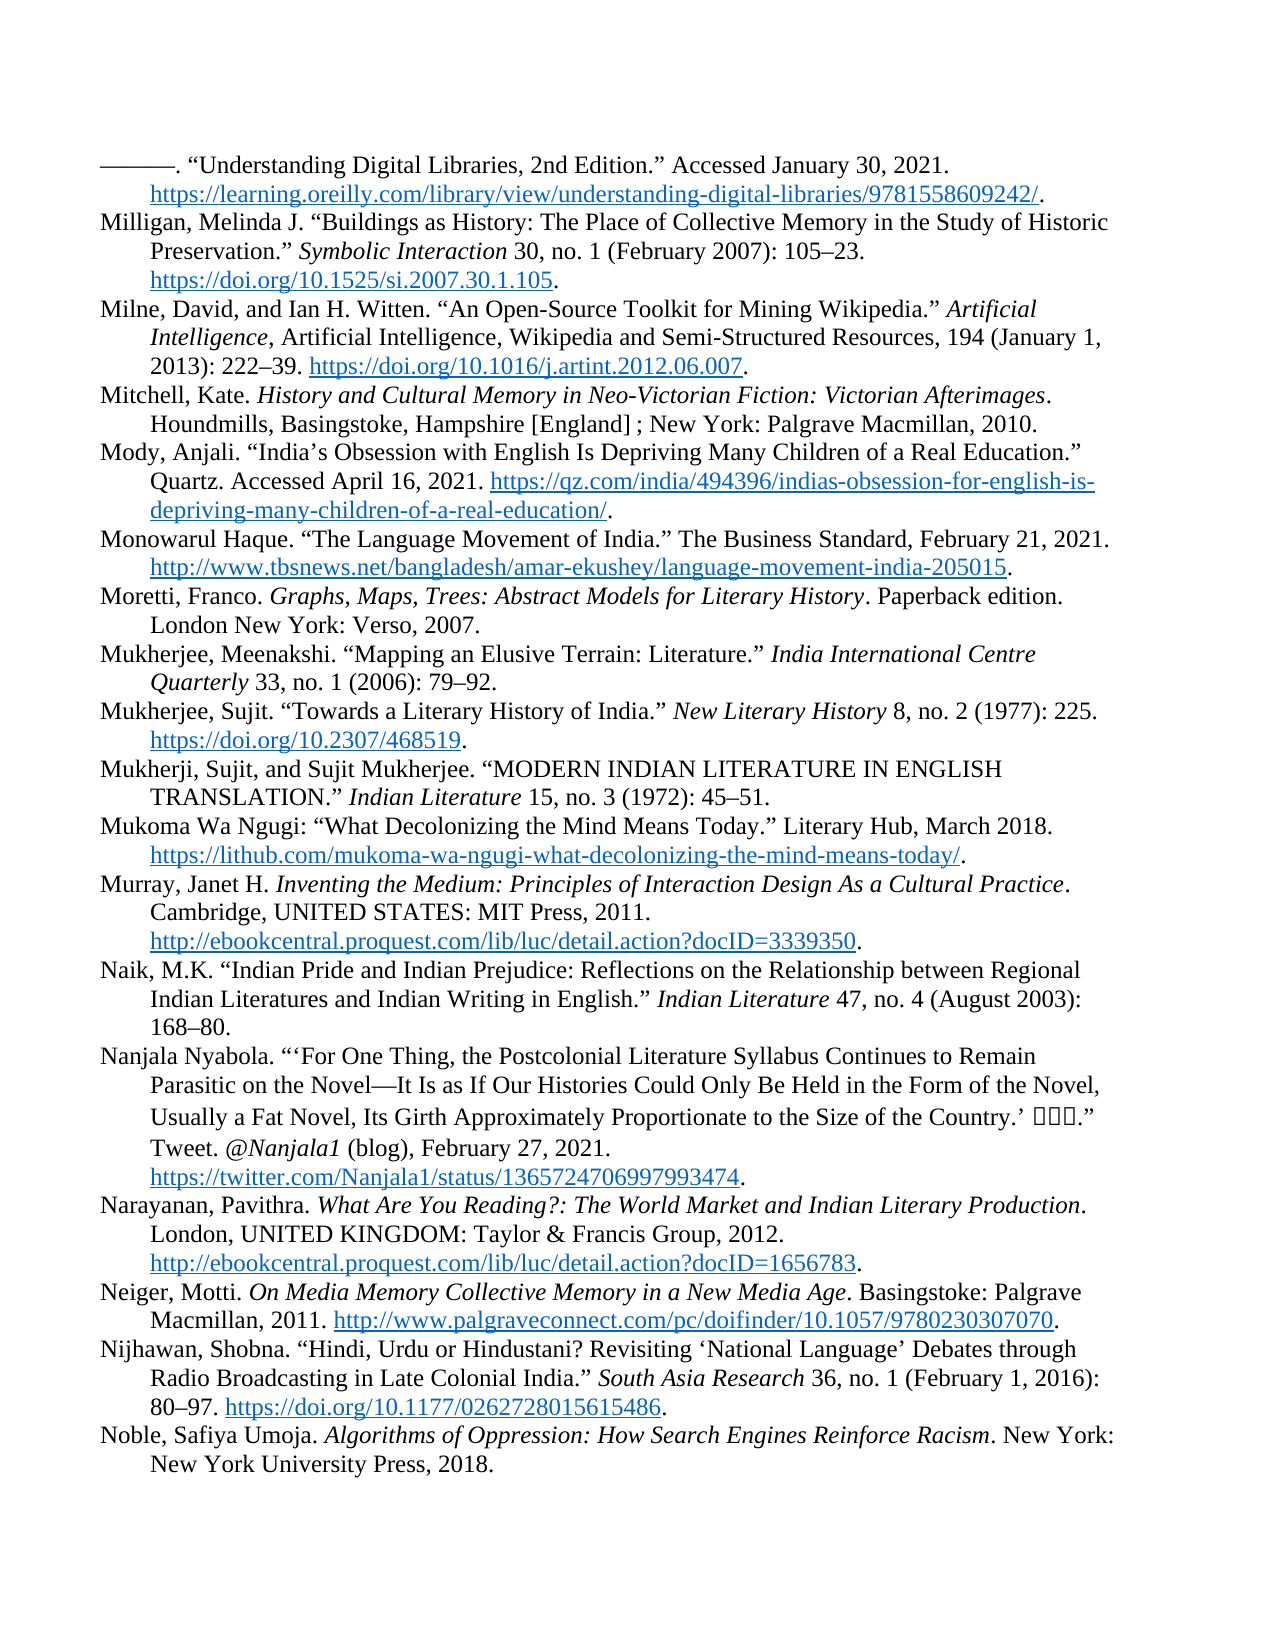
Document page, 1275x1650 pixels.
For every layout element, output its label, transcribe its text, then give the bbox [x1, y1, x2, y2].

text Nanjala Nyabola. “‘For One Thing, the Postcolonial Literature Syllabus Continues to Remain Parasitic on the Novel—It Is as If Our Histories Could Only Be Held in the Form of the Novel, Usually a Fat Novel, Its Girth Approximately Proportionate to the Size of the Country.’ 🔥🔥🔥.” Tweet. @Nanjala1 (blog), February 27, 2021. https://twitter.com/Nanjala1/status/1365724706997993474. [100, 1041, 1125, 1190]
text Neiger, Motti. On Media Memory Collective Memory in a New Media Age. Basingstoke: Palgrave Macmillan, 2011. http://www.palgraveconnect.com/pc/doifinder/10.1057/9780230307070. [100, 1277, 1125, 1334]
text Mitchell, Kate. History and Cultural Memory in Neo-Victorian Fiction: Victorian Afterimages. Houndmills, Basingstoke, Hampshire [England] ; New York: Palgrave Macmillan, 2010. [100, 380, 1125, 437]
text Nijhawan, Shobna. “Hindi, Urdu or Hindustani? Revisiting ‘National Language’ Debates through Radio Broadcasting in Late Colonial India.” South Asia Research 36, no. 1 (February 1, 2016): 80–97. https://doi.org/10.1177/0262728015615486. [100, 1334, 1125, 1420]
text Moretti, Franco. Graphs, Maps, Trees: Abstract Models for Literary History. Paperback edition. London New York: Verso, 2007. [100, 581, 1125, 639]
text Monowarul Haque. “The Language Movement of India.” The Business Standard, February 21, 2021. http://www.tbsnews.net/bangladesh/amar-ekushey/language-movement-india-205015. [100, 524, 1125, 581]
text ———. “Understanding Digital Libraries, 2nd Edition.” Accessed January 30, 2021. https://learning.oreilly.com/library/view/understanding-digital-libraries/9781558609242/. [100, 150, 1125, 207]
text Noble, Safiya Umoja. Algorithms of Oppression: How Search Engines Reinforce Racism. New York: New York University Press, 2018. [100, 1420, 1125, 1478]
text Milligan, Melinda J. “Buildings as History: The Place of Collective Memory in the Study of Historic Preservation.” Symbolic Interaction 30, no. 1 (February 2007): 105–23. https://doi.org/10.1525/si.2007.30.1.105. [100, 207, 1125, 294]
text Mukoma Wa Ngugi: “What Decolonizing the Mind Means Today.” Literary Hub, March 2018. https://lithub.com/mukoma-wa-ngugi-what-decolonizing-the-mind-means-today/. [100, 811, 1125, 869]
text Narayanan, Pavithra. What Are You Reading?: The World Market and Indian Literary Production. London, UNITED KINGDOM: Taylor & Francis Group, 2012. http://ebookcentral.proquest.com/lib/luc/detail.action?docID=1656783. [100, 1190, 1125, 1277]
text Mody, Anjali. “India’s Obsession with English Is Depriving Many Children of a Real Education.” Quartz. Accessed April 16, 2021. https://qz.com/india/494396/indias-obsession-for-english-is-depriving-many-children-of-a-real-education/. [100, 437, 1125, 524]
text Mukherji, Sujit, and Sujit Mukherjee. “MODERN INDIAN LITERATURE IN ENGLISH TRANSLATION.” Indian Literature 15, no. 3 (1972): 45–51. [100, 754, 1125, 811]
text Murray, Janet H. Inventing the Medium: Principles of Interaction Design As a Cultural Practice. Cambridge, UNITED STATES: MIT Press, 2011. http://ebookcentral.proquest.com/lib/luc/detail.action?docID=3339350. [100, 869, 1125, 955]
text Naik, M.K. “Indian Pride and Indian Prejudice: Reflections on the Relationship between Regional Indian Literatures and Indian Writing in English.” Indian Literature 47, no. 4 (August 2003): 168–80. [100, 955, 1125, 1041]
text Milne, David, and Ian H. Witten. “An Open-Source Toolkit for Mining Wikipedia.” Artificial Intelligence, Artificial Intelligence, Wikipedia and Semi-Structured Resources, 194 (January 1, 2013): 222–39. https://doi.org/10.1016/j.artint.2012.06.007. [100, 294, 1125, 380]
text Mukherjee, Meenakshi. “Mapping an Elusive Terrain: Literature.” India International Centre Quarterly 33, no. 1 (2006): 79–92. [100, 639, 1125, 696]
text Mukherjee, Sujit. “Towards a Literary History of India.” New Literary History 8, no. 2 (1977): 225. https://doi.org/10.2307/468519. [100, 696, 1125, 754]
